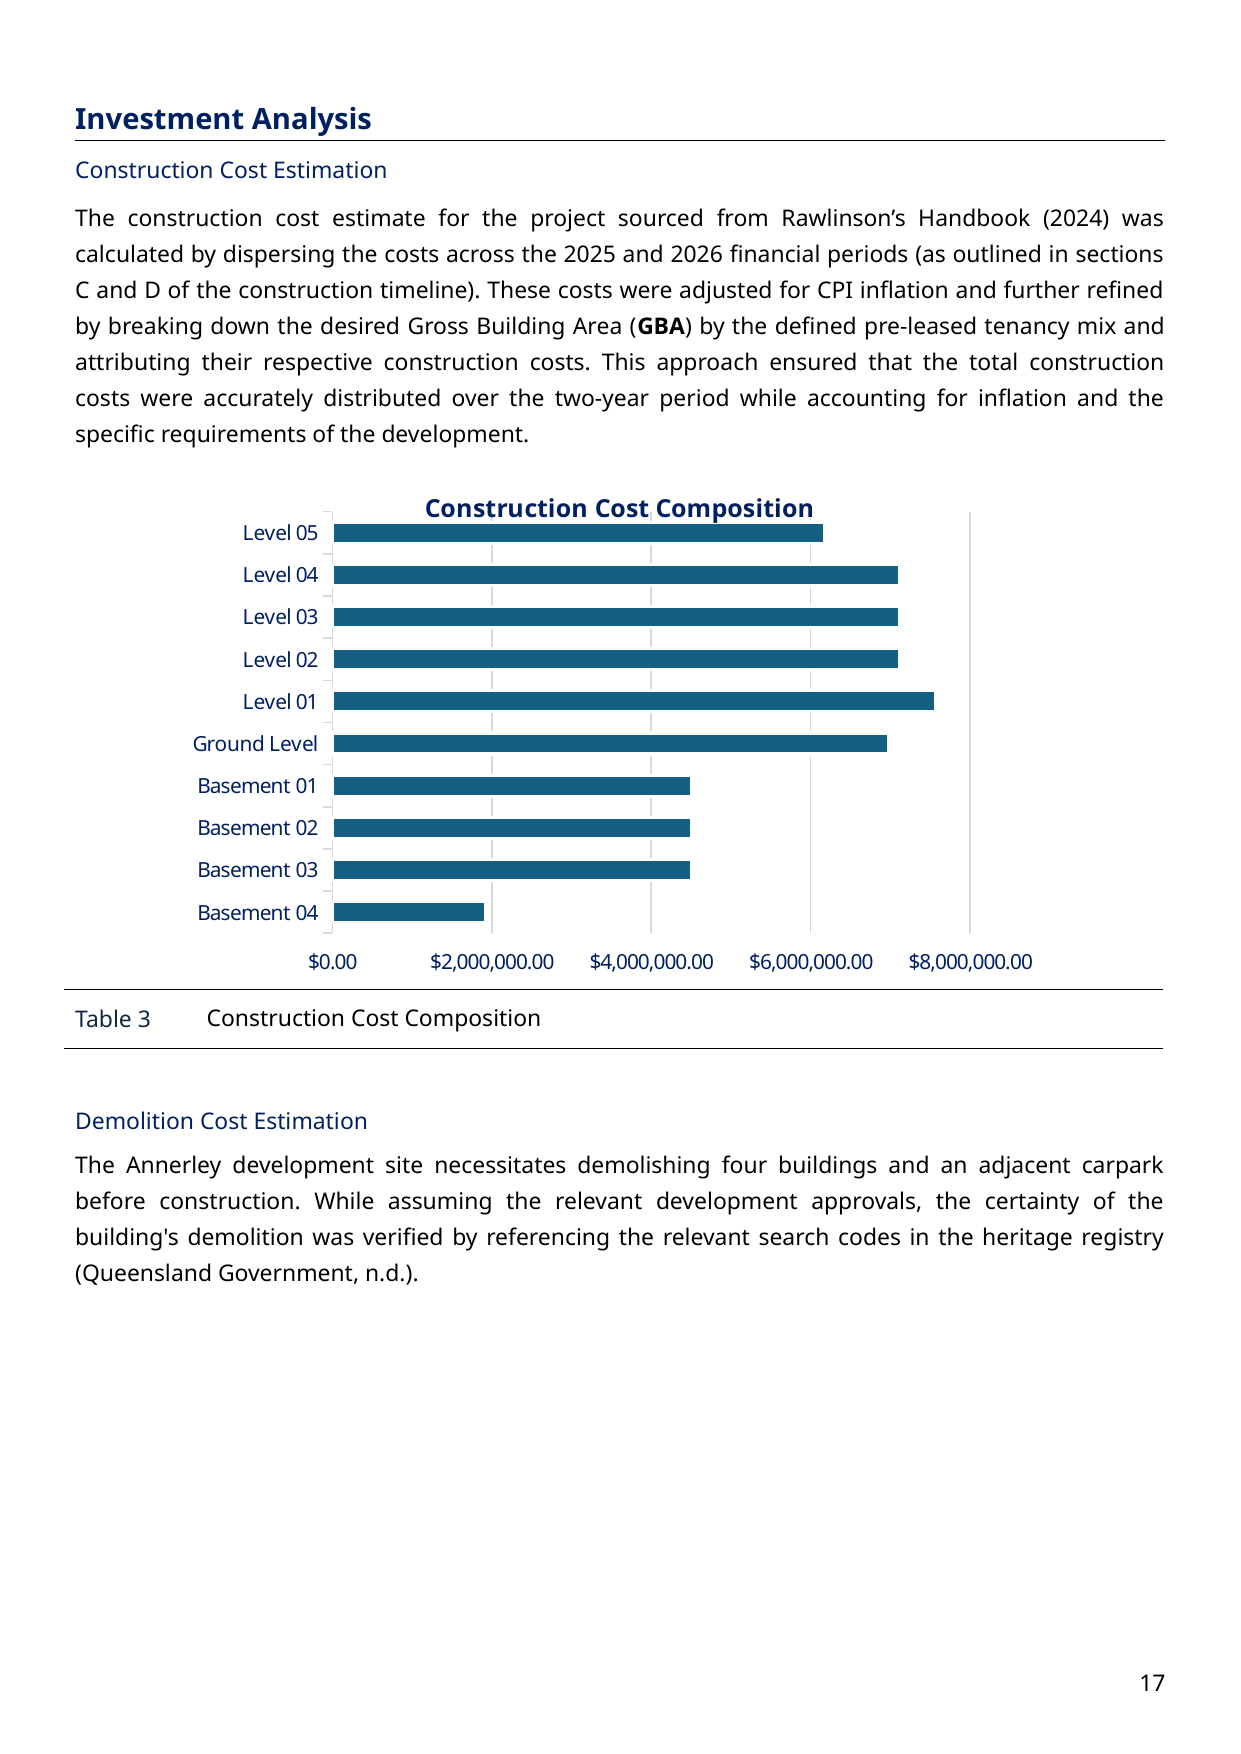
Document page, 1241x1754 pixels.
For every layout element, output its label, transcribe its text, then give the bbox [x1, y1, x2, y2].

subtitle Construction Cost Estimation [75, 153, 1165, 185]
subtitle Investment Analysis [75, 98, 1165, 140]
text The Annerley development site necessitates demolishing four buildings and an adjacent carpark before construction. While assuming the relevant development approvals, the certainty of the building's demolition was verified by referencing the relevant search codes in the heritage registry (Queensland Government, n.d.). [75, 1149, 1165, 1288]
subtitle Demolition Cost Estimation [75, 1105, 1165, 1136]
text The construction cost estimate for the project sourced from Rawlinson’s Handbook (2024) was calculated by dispersing the costs across the 2025 and 2026 financial periods (as outlined in sections C and D of the construction timeline). These costs were adjusted for CPI inflation and further refined by breaking down the desired Gross Building Area (GBA) by the defined pre-leased tenancy mix and attributing their respective construction costs. This approach ensured that the total construction costs were accurately distributed over the two-year period while accounting for inflation and the specific requirements of the development. [75, 202, 1165, 449]
table_header Table 3 [64, 990, 195, 1048]
table_header Construction Cost Composition [195, 990, 1162, 1048]
